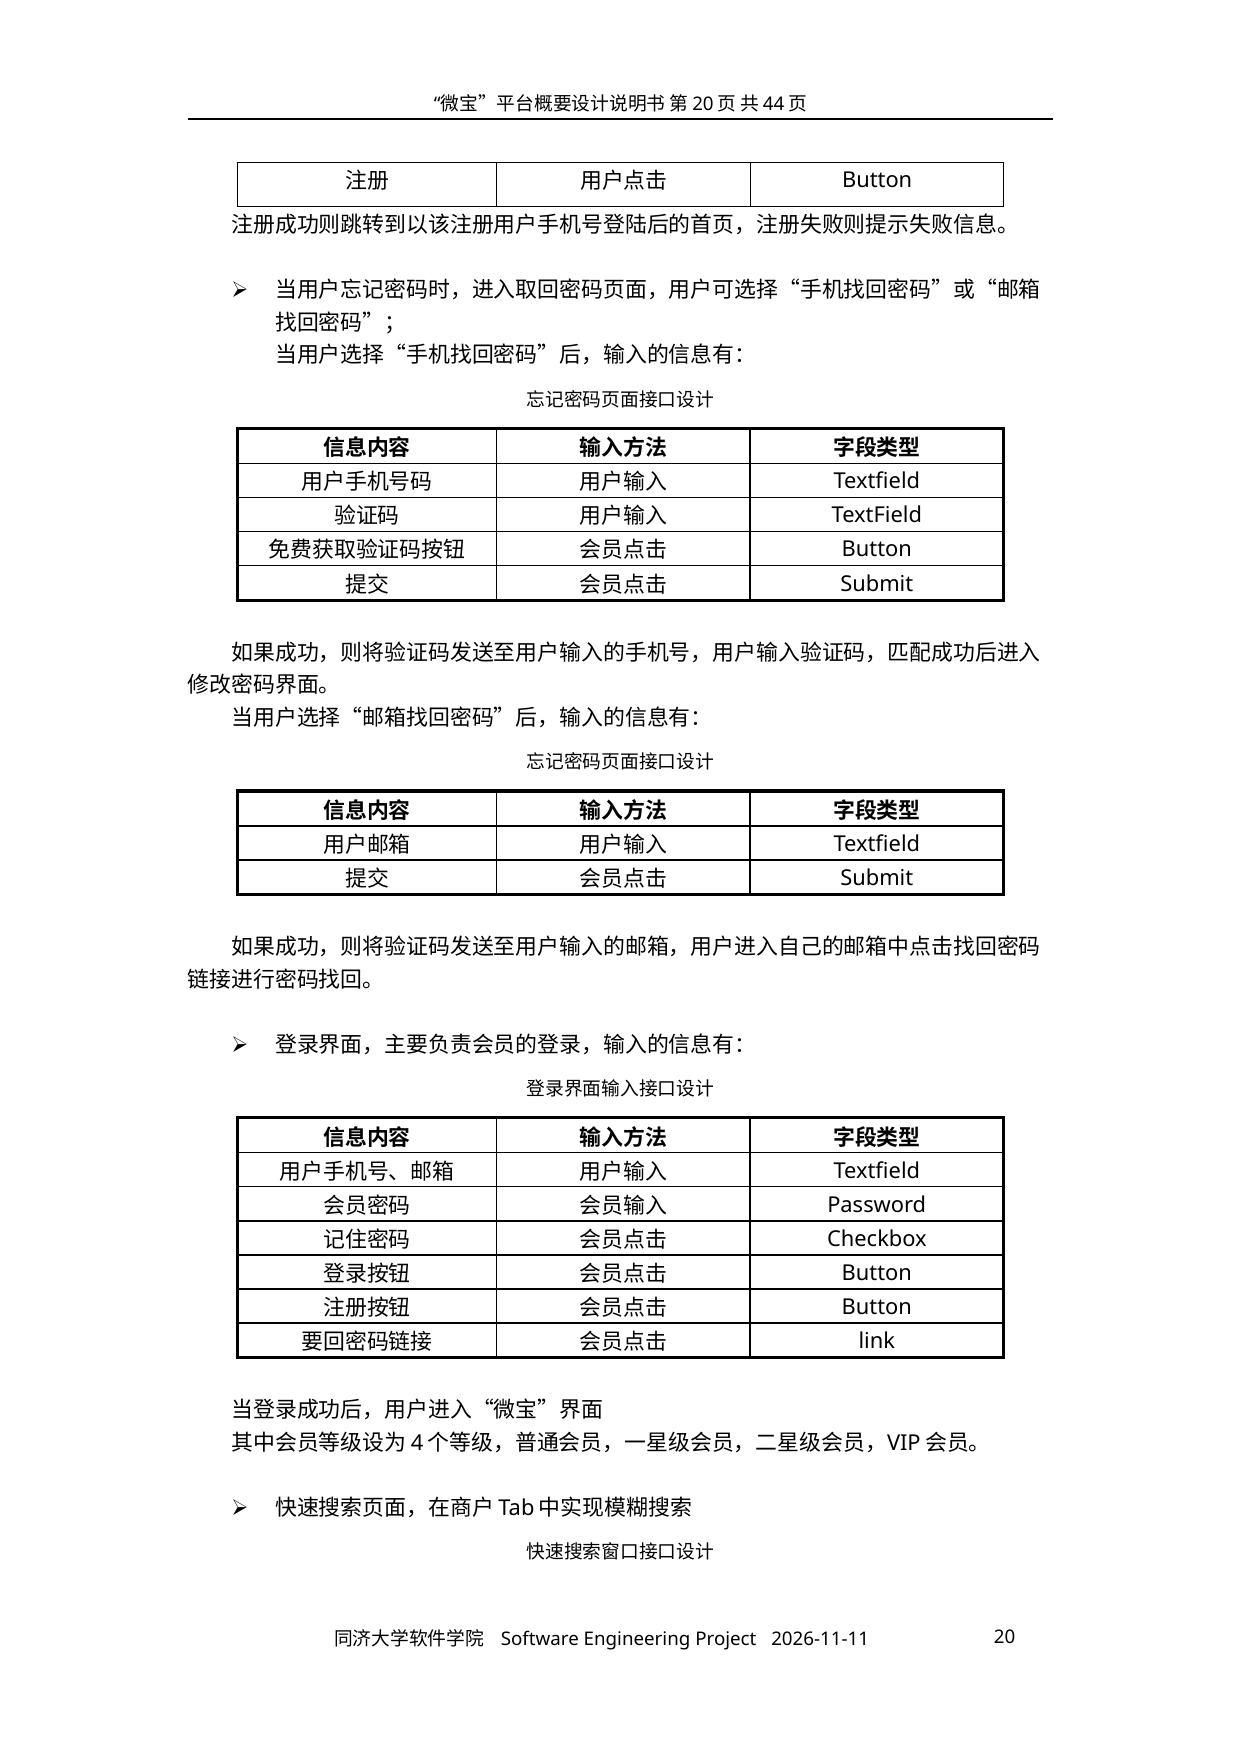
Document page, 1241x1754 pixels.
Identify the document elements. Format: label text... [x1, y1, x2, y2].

table_cell 会员点击 [497, 566, 749, 599]
text 忘记密码页面接口设计 [187, 744, 1053, 777]
text 忘记密码页面接口设计 [187, 382, 1053, 414]
table_header 字段类型 [751, 793, 1002, 825]
text 快速搜索窗口接口设计 [187, 1534, 1053, 1567]
table_cell 会员密码 [239, 1187, 496, 1220]
table_cell 登录按钮 [239, 1256, 496, 1288]
text 如果成功，则将验证码发送至用户输入的手机号，用户输入验证码，匹配成功后进入修改密码界面。 [187, 634, 1053, 699]
table_cell 会员点击 [497, 861, 749, 893]
table_cell 会员点击 [497, 1256, 749, 1288]
table_cell 提交 [239, 861, 496, 893]
text 当用户选择“手机找回密码”后，输入的信息有： [275, 337, 1053, 369]
text 注册成功则跳转到以该注册用户手机号登陆后的首页，注册失败则提示失败信息。 [187, 207, 1053, 239]
table_cell 会员点击 [497, 532, 749, 564]
table_cell Textfield [751, 1153, 1002, 1186]
table_cell Button [751, 163, 1003, 206]
table_cell 用户手机号码 [239, 464, 496, 496]
table_cell 用户输入 [497, 464, 749, 496]
table_header 信息内容 [239, 1119, 496, 1152]
list 登录界面，主要负责会员的登录，输入的信息有： [231, 1026, 1053, 1059]
table_cell Textfield [751, 827, 1002, 859]
table_cell 用户输入 [497, 1153, 749, 1186]
table_cell 注册 [238, 163, 496, 206]
table_cell TextField [751, 498, 1002, 531]
table_cell 会员点击 [497, 1324, 749, 1356]
table_cell Button [751, 1256, 1002, 1288]
table_cell 会员输入 [497, 1187, 749, 1220]
table_cell Button [751, 532, 1002, 564]
table_cell 会员点击 [497, 1290, 749, 1322]
table_cell 用户邮箱 [239, 827, 496, 859]
text 当登录成功后，用户进入“微宝”界面 [187, 1392, 1053, 1424]
list 快速搜索页面，在商户Tab中实现模糊搜索 [231, 1489, 1053, 1522]
table_cell Password [751, 1187, 1002, 1220]
table_cell 要回密码链接 [239, 1324, 496, 1356]
table_cell 用户点击 [497, 163, 750, 206]
table_cell Button [751, 1290, 1002, 1322]
text 当用户选择“邮箱找回密码”后，输入的信息有： [187, 699, 1053, 732]
table_cell Checkbox [751, 1222, 1002, 1254]
table_header 输入方法 [497, 430, 749, 462]
table_cell 免费获取验证码按钮 [239, 532, 496, 564]
table_cell 验证码 [239, 498, 496, 531]
table_cell 用户手机号、邮箱 [239, 1153, 496, 1186]
text 如果成功，则将验证码发送至用户输入的邮箱，用户进入自己的邮箱中点击找回密码链接进行密码找回。 [187, 929, 1053, 994]
table_header 输入方法 [497, 793, 749, 825]
text 其中会员等级设为4个等级，普通会员，一星级会员，二星级会员，VIP会员。 [187, 1424, 1053, 1457]
table_header 字段类型 [751, 430, 1002, 462]
table_cell link [751, 1324, 1002, 1356]
text 登录界面输入接口设计 [187, 1071, 1053, 1104]
table_header 信息内容 [239, 793, 496, 825]
table_cell 记住密码 [239, 1222, 496, 1254]
table_cell Submit [751, 566, 1002, 599]
table_cell 提交 [239, 566, 496, 599]
table_cell 注册按钮 [239, 1290, 496, 1322]
table_header 信息内容 [239, 430, 496, 462]
table_cell 用户输入 [497, 827, 749, 859]
table_cell 会员点击 [497, 1222, 749, 1254]
table_cell 用户输入 [497, 498, 749, 531]
table_cell Submit [751, 861, 1002, 893]
table_cell Textfield [751, 464, 1002, 496]
table_header 输入方法 [497, 1119, 749, 1152]
table_header 字段类型 [751, 1119, 1002, 1152]
list 当用户忘记密码时，进入取回密码页面，用户可选择“手机找回密码”或“邮箱找回密码”； [231, 272, 1053, 337]
